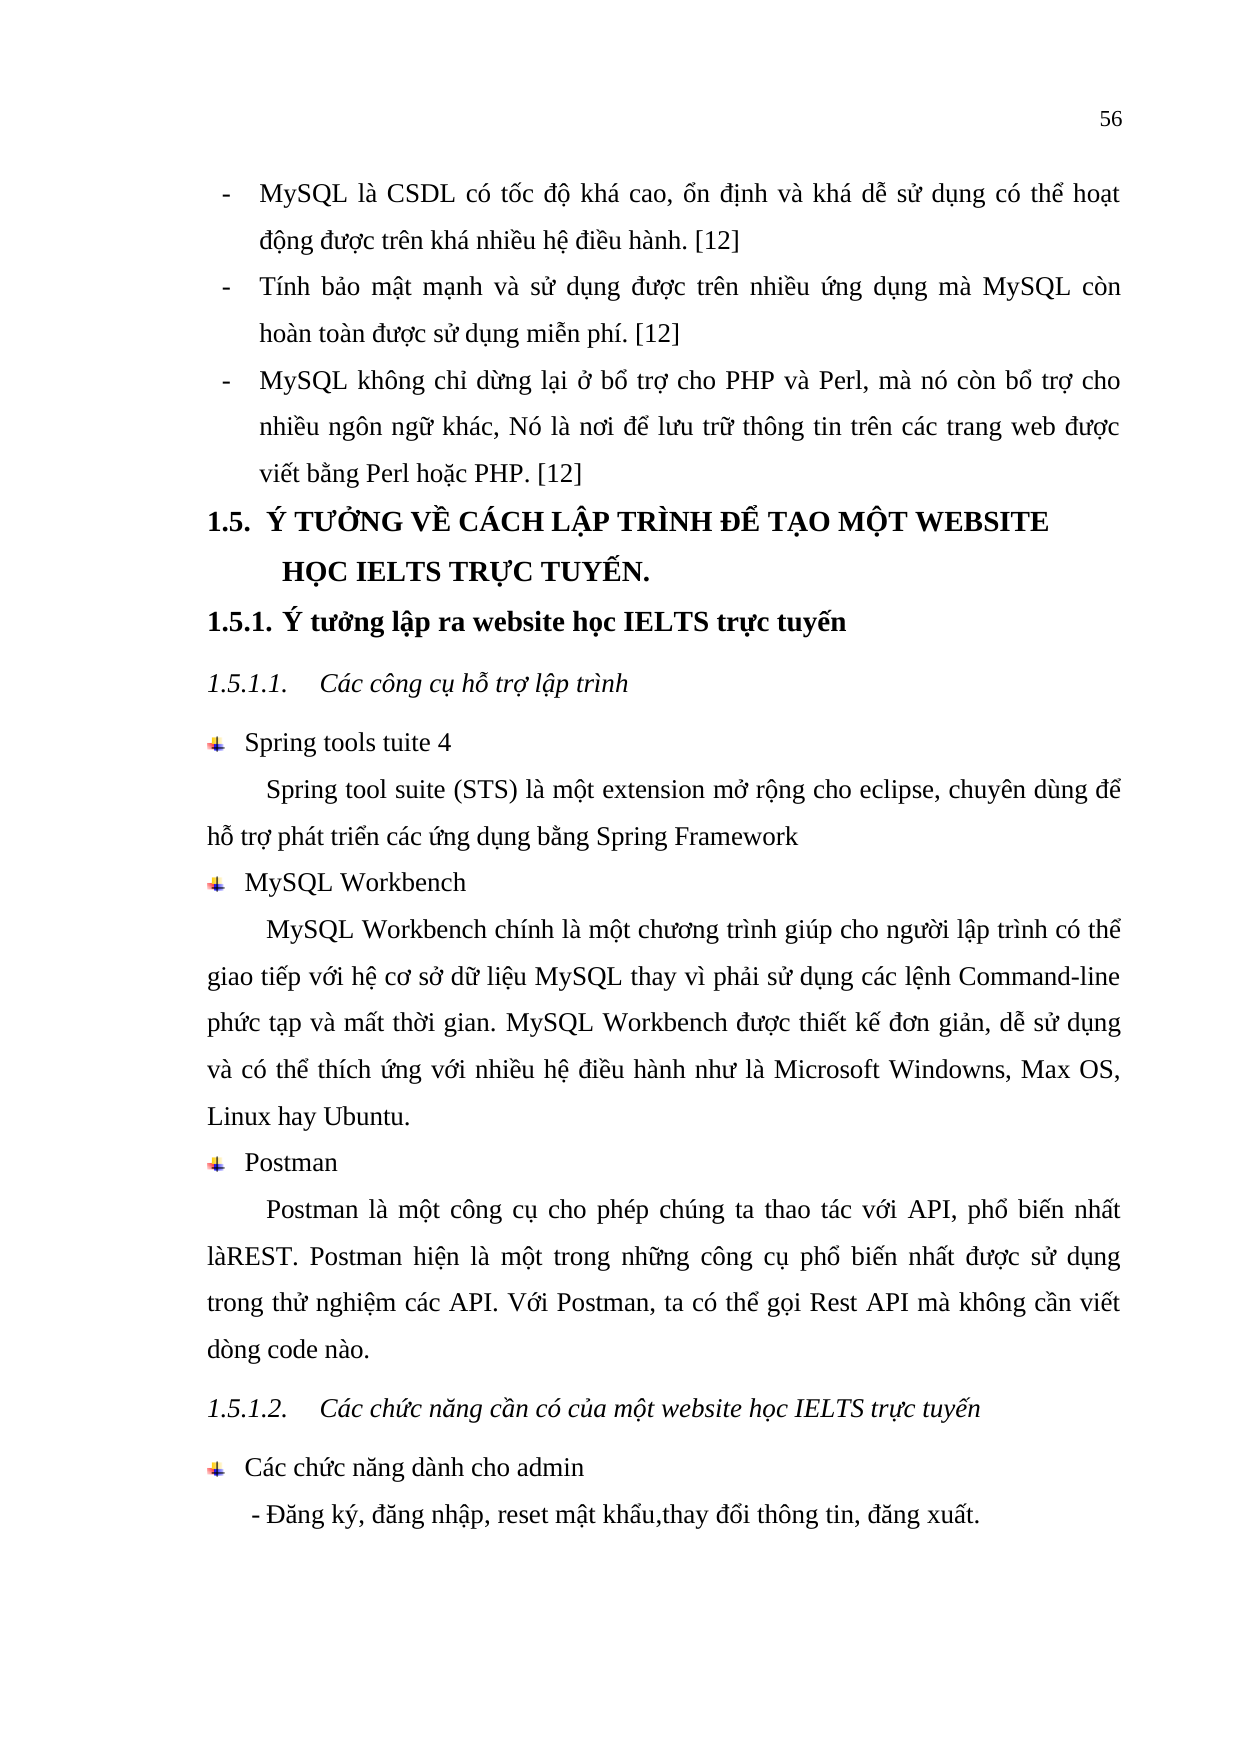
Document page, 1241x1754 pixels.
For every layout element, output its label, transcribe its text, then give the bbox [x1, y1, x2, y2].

subtitle Các chức năng cần có của một website học IELTS trực tuyến [207, 1392, 1122, 1423]
text Postman là một công cụ cho phép chúng ta thao tác với API, phổ biến nhất làREST. Postman hiện là một trong những công cụ phổ biến nhất được sử dụng trong thử nghiệm các API. Với Postman, ta có thể gọi Rest API mà không cần viết dòng code nào. [207, 1193, 1122, 1364]
picture [207, 1155, 225, 1172]
list Tính bảo mật mạnh và sử dụng được trên nhiều ứng dụng mà MySQL còn hoàn toàn được sử dụng miễn phí. [12] [222, 271, 1122, 348]
list MySQL Workbench [207, 866, 1122, 898]
text Spring tool suite (STS) là một extension mở rộng cho eclipse, chuyên dùng để hỗ trợ phát triển các ứng dụng bằng Spring Framework [207, 773, 1122, 851]
picture [207, 735, 225, 752]
list Đăng ký, đăng nhập, reset mật khẩu,thay đổi thông tin, đăng xuất. [251, 1498, 1122, 1529]
text MySQL Workbench chính là một chương trình giúp cho người lập trình có thể giao tiếp với hệ cơ sở dữ liệu MySQL thay vì phải sử dụng các lệnh Command-line phức tạp và mất thời gian. MySQL Workbench được thiết kế đơn giản, dễ sử dụng và có thể thích ứng với nhiều hệ điều hành như là Microsoft Windowns, Max OS, Linux hay Ubuntu. [207, 913, 1122, 1131]
list MySQL là CSDL có tốc độ khá cao, ổn định và khá dễ sử dụng có thể hoạt động được trên khá nhiều hệ điều hành. [12] [222, 177, 1122, 255]
list Các chức năng dành cho admin [207, 1451, 1122, 1483]
picture [207, 875, 225, 892]
list Postman [207, 1146, 1122, 1178]
list Ý tưởng lập ra website học IELTS trực tuyến [207, 604, 1122, 638]
list MySQL không chỉ dừng lại ở bổ trợ cho PHP và Perl, mà nó còn bổ trợ cho nhiều ngôn ngữ khác, Nó là nơi để lưu trữ thông tin trên các trang web được viết bằng Perl hoặc PHP. [12] [222, 364, 1122, 488]
list Ý TƯỞNG VỀ CÁCH LẬP TRÌNH ĐỂ TẠO MỘT WEBSITE HỌC IELTS TRỰC TUYẾN. [207, 504, 1122, 588]
list Spring tools tuite 4 [207, 726, 1122, 758]
picture [207, 1460, 225, 1477]
subtitle Các công cụ hỗ trợ lập trình [207, 667, 1122, 698]
